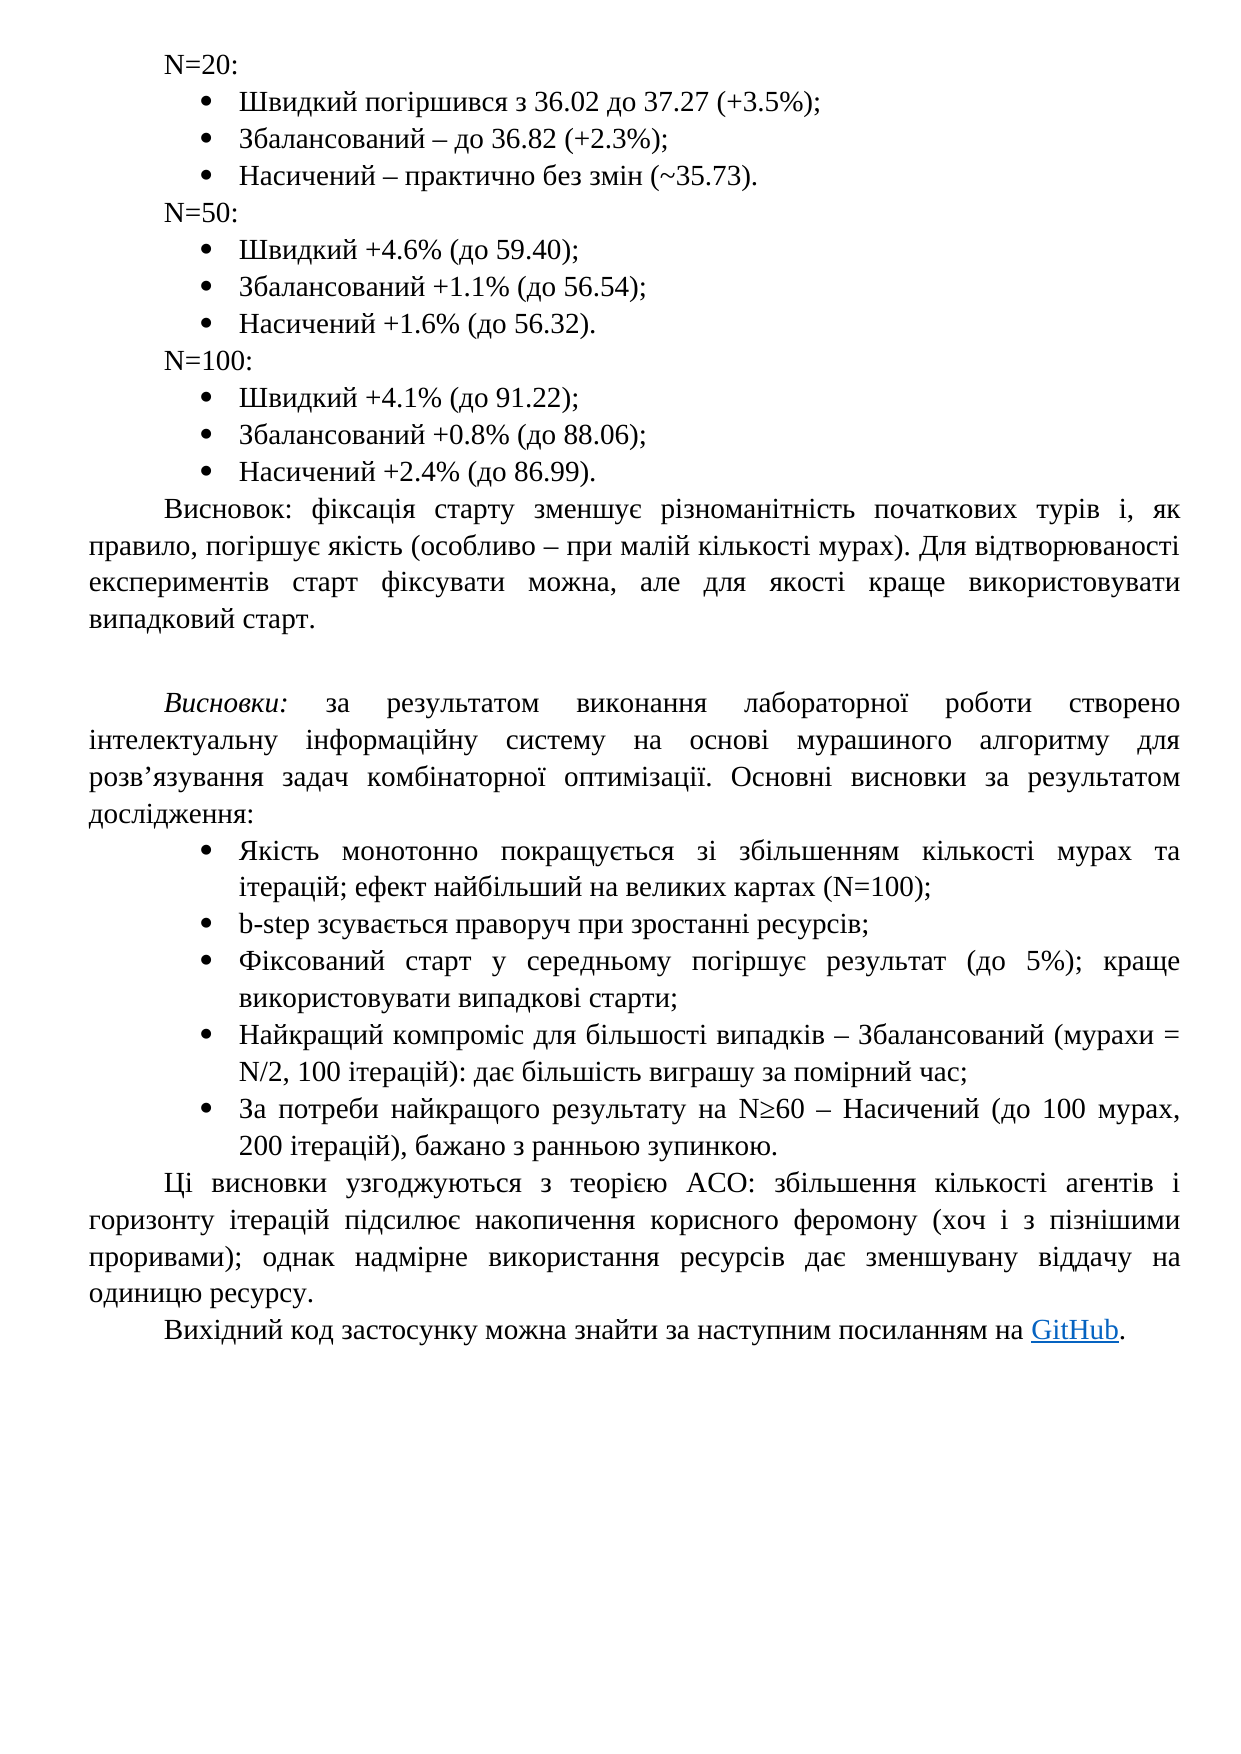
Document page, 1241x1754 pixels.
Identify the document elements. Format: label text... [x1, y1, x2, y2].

text Висновки: за результатом виконання лабораторної роботи створено інтелектуальну інформаційну систему на основі мурашиного алгоритму для розв’язування задач комбінаторної оптимізації. Основні висновки за результатом дослідження: [89, 685, 1181, 829]
list Якість монотонно покращується зі збільшенням кількості мурах та ітерацій; ефект найбільший на великих картах (N=100); [201, 833, 1181, 903]
list Насичений +1.6% (до 56.32). [201, 306, 1181, 339]
list Збалансований +1.1% (до 56.54); [201, 269, 1181, 303]
text Висновок: фіксація старту зменшує різноманітність початкових турів і, як правило, погіршує якість (особливо – при малій кількості мурах). Для відтворюваності експериментів старт фіксувати можна, але для якості краще використовувати випадковий старт. [89, 491, 1181, 635]
list Швидкий +4.1% (до 91.22); [201, 380, 1181, 413]
list За потреби найкращого результату на N≥60 – Насичений (до 100 мурах, 200 ітерацій), бажано з ранньою зупинкою. [201, 1091, 1181, 1162]
list b-step зсувається праворуч при зростанні ресурсів; [201, 906, 1181, 940]
list Швидкий +4.6% (до 59.40); [201, 232, 1181, 266]
list Швидкий погіршився з 36.02 до 37.27 (+3.5%); [201, 84, 1181, 118]
text N=50: [89, 195, 1181, 229]
text Ці висновки узгоджуються з теорією ACO: збільшення кількості агентів і горизонту ітерацій підсилює накопичення корисного феромону (хоч і з пізнішими проривами); однак надмірне використання ресурсів дає зменшувану віддачу на одиницю ресурсу. [89, 1165, 1181, 1309]
text N=100: [89, 343, 1181, 376]
text N=20: [89, 47, 1181, 81]
list Насичений – практично без змін (~35.73). [201, 158, 1181, 192]
list Фіксований старт у середньому погіршує результат (до 5%); краще використовувати випадкові старти; [201, 943, 1181, 1014]
list Найкращий компроміс для більшості випадків – Збалансований (мурахи = N/2, 100 ітерацій): дає більшість виграшу за помірний час; [201, 1017, 1181, 1088]
list Насичений +2.4% (до 86.99). [201, 454, 1181, 487]
list Збалансований – до 36.82 (+2.3%); [201, 121, 1181, 155]
list Збалансований +0.8% (до 88.06); [201, 417, 1181, 450]
text Вихідний код застосунку можна знайти за наступним посиланням на GitHub. [89, 1312, 1181, 1346]
